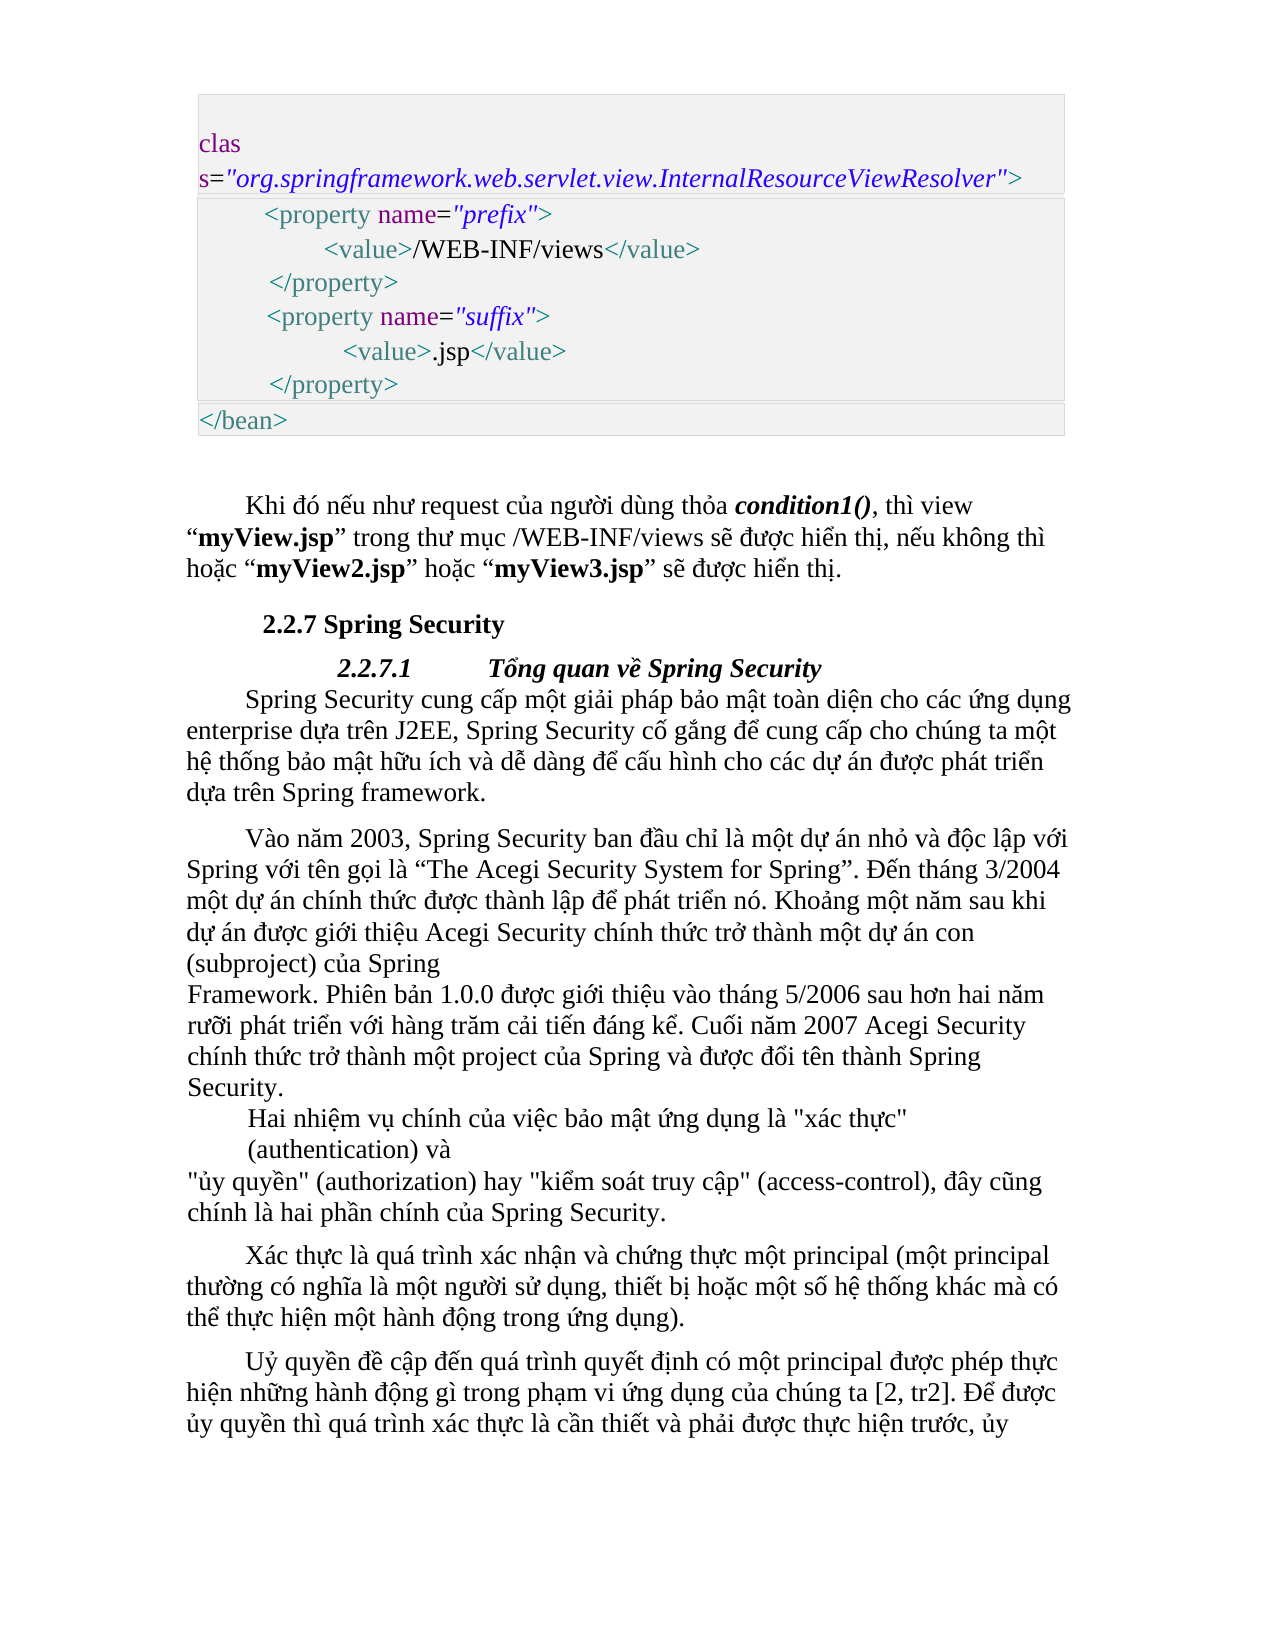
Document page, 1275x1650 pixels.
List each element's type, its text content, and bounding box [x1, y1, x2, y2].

text class="org.springframework.web.servlet.view.InternalResourceViewResolver"> [199, 95, 1064, 193]
text <value>/WEB-INF/views</value> [198, 233, 1064, 264]
text Spring Security cung cấp một giải pháp bảo mật toàn diện cho các ứng dụng enterprise dựa trên J2EE, Spring Security cố gắng để cung cấp cho chúng ta một hệ thống bảo mật hữu ích và dễ dàng để cấu hình cho các dự án được phát triển dựa trên Spring framework. [186, 683, 1082, 808]
text </property> [198, 368, 1064, 400]
text Vào năm 2003, Spring Security ban đầu chỉ là một dự án nhỏ và độc lập với Spring với tên gọi là “The Acegi Security System for Spring”. Đến tháng 3/2004 một dự án chính thức được thành lập để phát triển nó. Khoảng một năm sau khi dự án được giới thiệu Acegi Security chính thức trở thành một dự án con (subproject) của Spring [186, 822, 1082, 978]
text </property> [198, 265, 1064, 297]
text </bean> [199, 404, 1064, 435]
text Framework. Phiên bản 1.0.0 được giới thiệu vào tháng 5/2006 sau hơn hai năm rưỡi phát triển với hàng trăm cải tiến đáng kể. Cuối năm 2007 Acegi Security chính thức trở thành một project của Spring và được đổi tên thành Spring Security. [187, 978, 1082, 1102]
text <property name="suffix"> [198, 299, 1064, 331]
text Khi đó nếu như request của người dùng thỏa condition1(), thì view “myView.jsp” trong thư mục /WEB-INF/views sẽ được hiển thị, nếu không thì hoặc “myView2.jsp” hoặc “myView3.jsp” sẽ được hiển thị. [186, 489, 1082, 583]
text Hai nhiệm vụ chính của việc bảo mật ứng dụng là "xác thực" (authentication) và [247, 1102, 1082, 1165]
text Xác thực là quá trình xác nhận và chứng thực một principal (một principal thường có nghĩa là một người sử dụng, thiết bị hoặc một số hệ thống khác mà có thể thực hiện một hành động trong ứng dụng). [186, 1239, 1082, 1332]
text <property name="prefix"> [198, 199, 1064, 229]
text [186, 1345, 1082, 1438]
subtitle 2.2.7.1 Tổng quan về Spring Security [262, 652, 1087, 683]
subtitle 2.2.7 Spring Security [187, 608, 1087, 639]
text <value>.jsp</value> [198, 334, 1064, 366]
text "ủy quyền" (authorization) hay "kiểm soát truy cập" (access-control), đây cũng chính là hai phần chính của Spring Security. [187, 1165, 1082, 1227]
